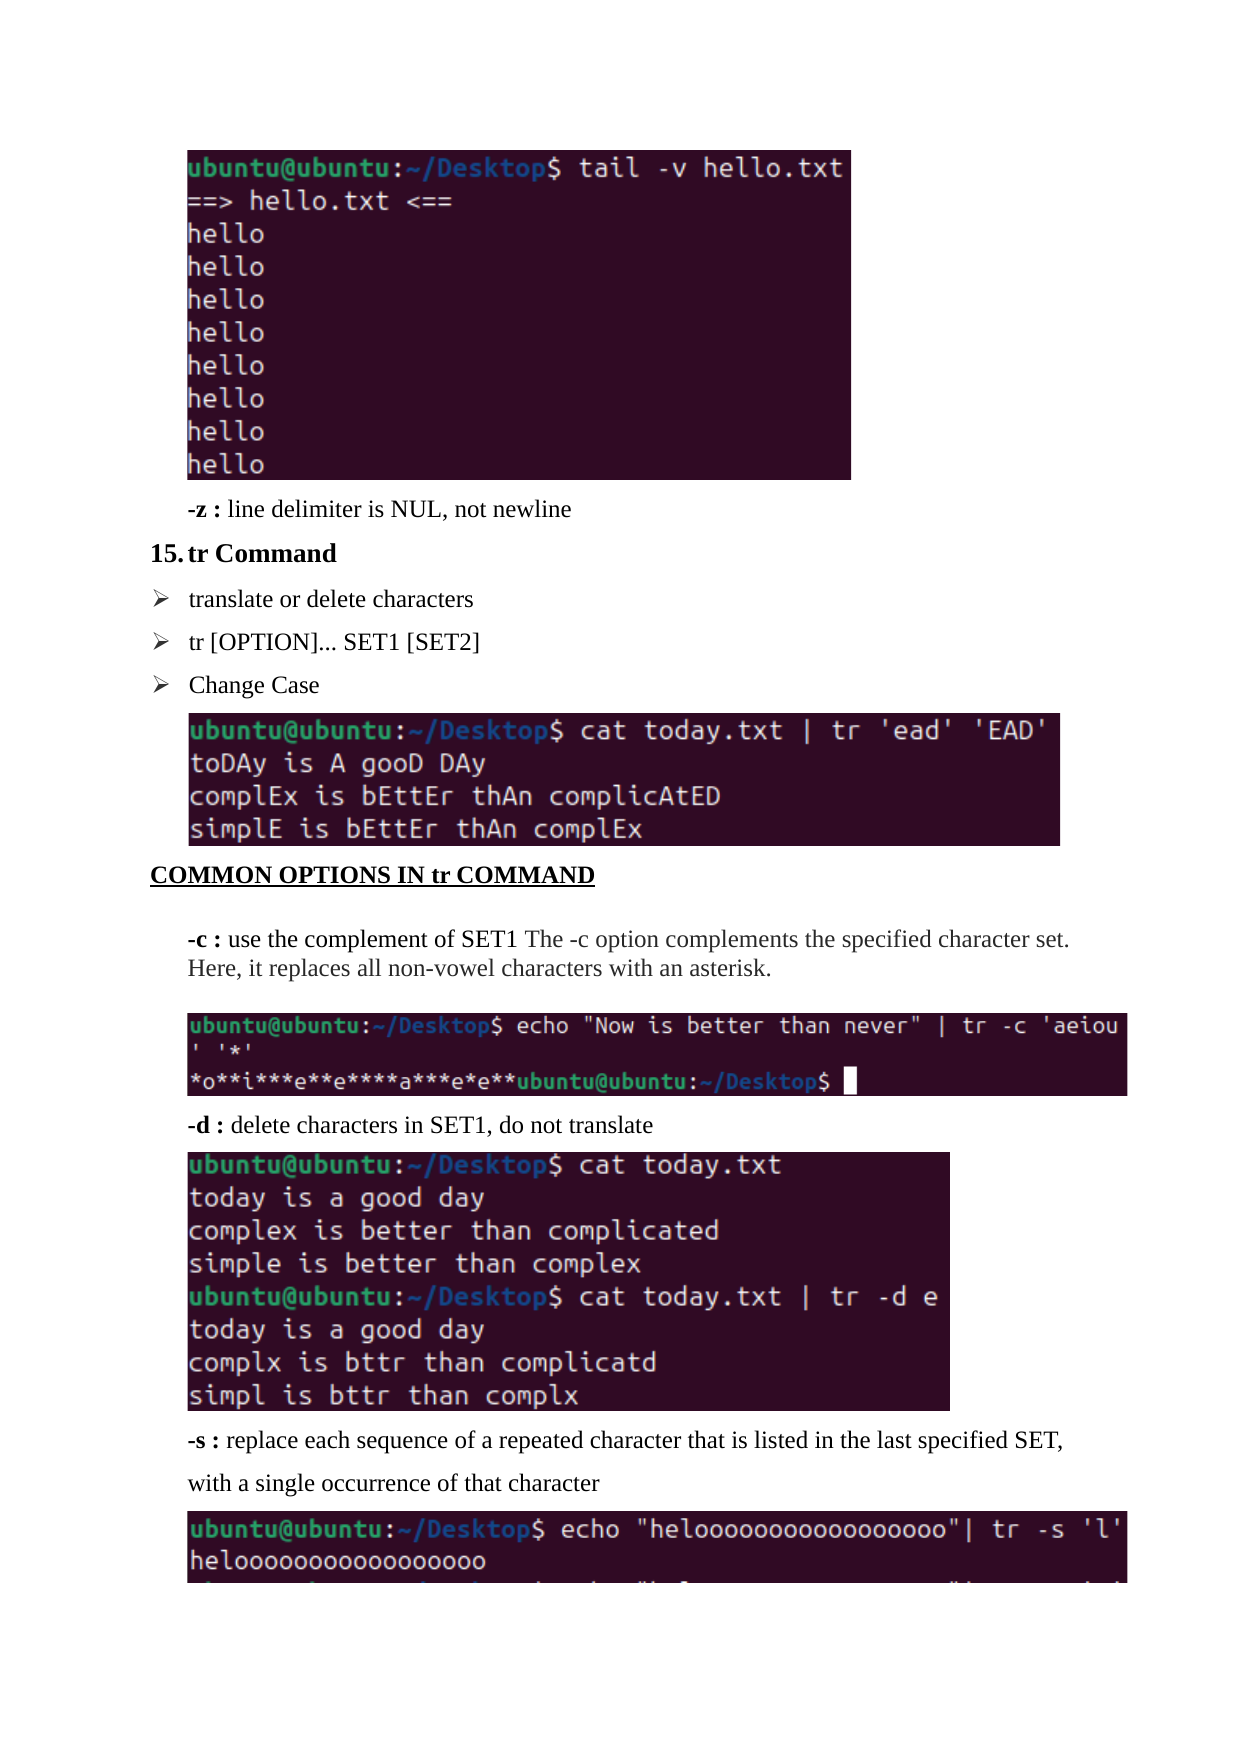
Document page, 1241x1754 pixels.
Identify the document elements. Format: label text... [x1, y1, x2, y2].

list Change Case [151, 670, 1090, 699]
list -s : replace each sequence of a repeated character that is listed in the last specified SET, with a single occurrence of that character [150, 1425, 1090, 1497]
picture [188, 713, 1061, 846]
list -c : use the complement of SET1 The -c option complements the specified character set. Here, it replaces all non-vowel characters with an asterisk. [150, 921, 1090, 982]
list -z : line delimiter is NUL, not newline [150, 494, 1090, 523]
picture [187, 1511, 1128, 1583]
list -d : delete characters in SET1, do not translate [150, 1110, 1090, 1138]
picture [187, 150, 852, 480]
list tr [OPTION]... SET1 [SET2] [151, 627, 1090, 656]
list tr Command [150, 537, 1090, 568]
picture [187, 1013, 1128, 1096]
list translate or delete characters [151, 584, 1090, 613]
text COMMON OPTIONS IN tr COMMAND [150, 860, 1090, 889]
picture [187, 1152, 950, 1411]
